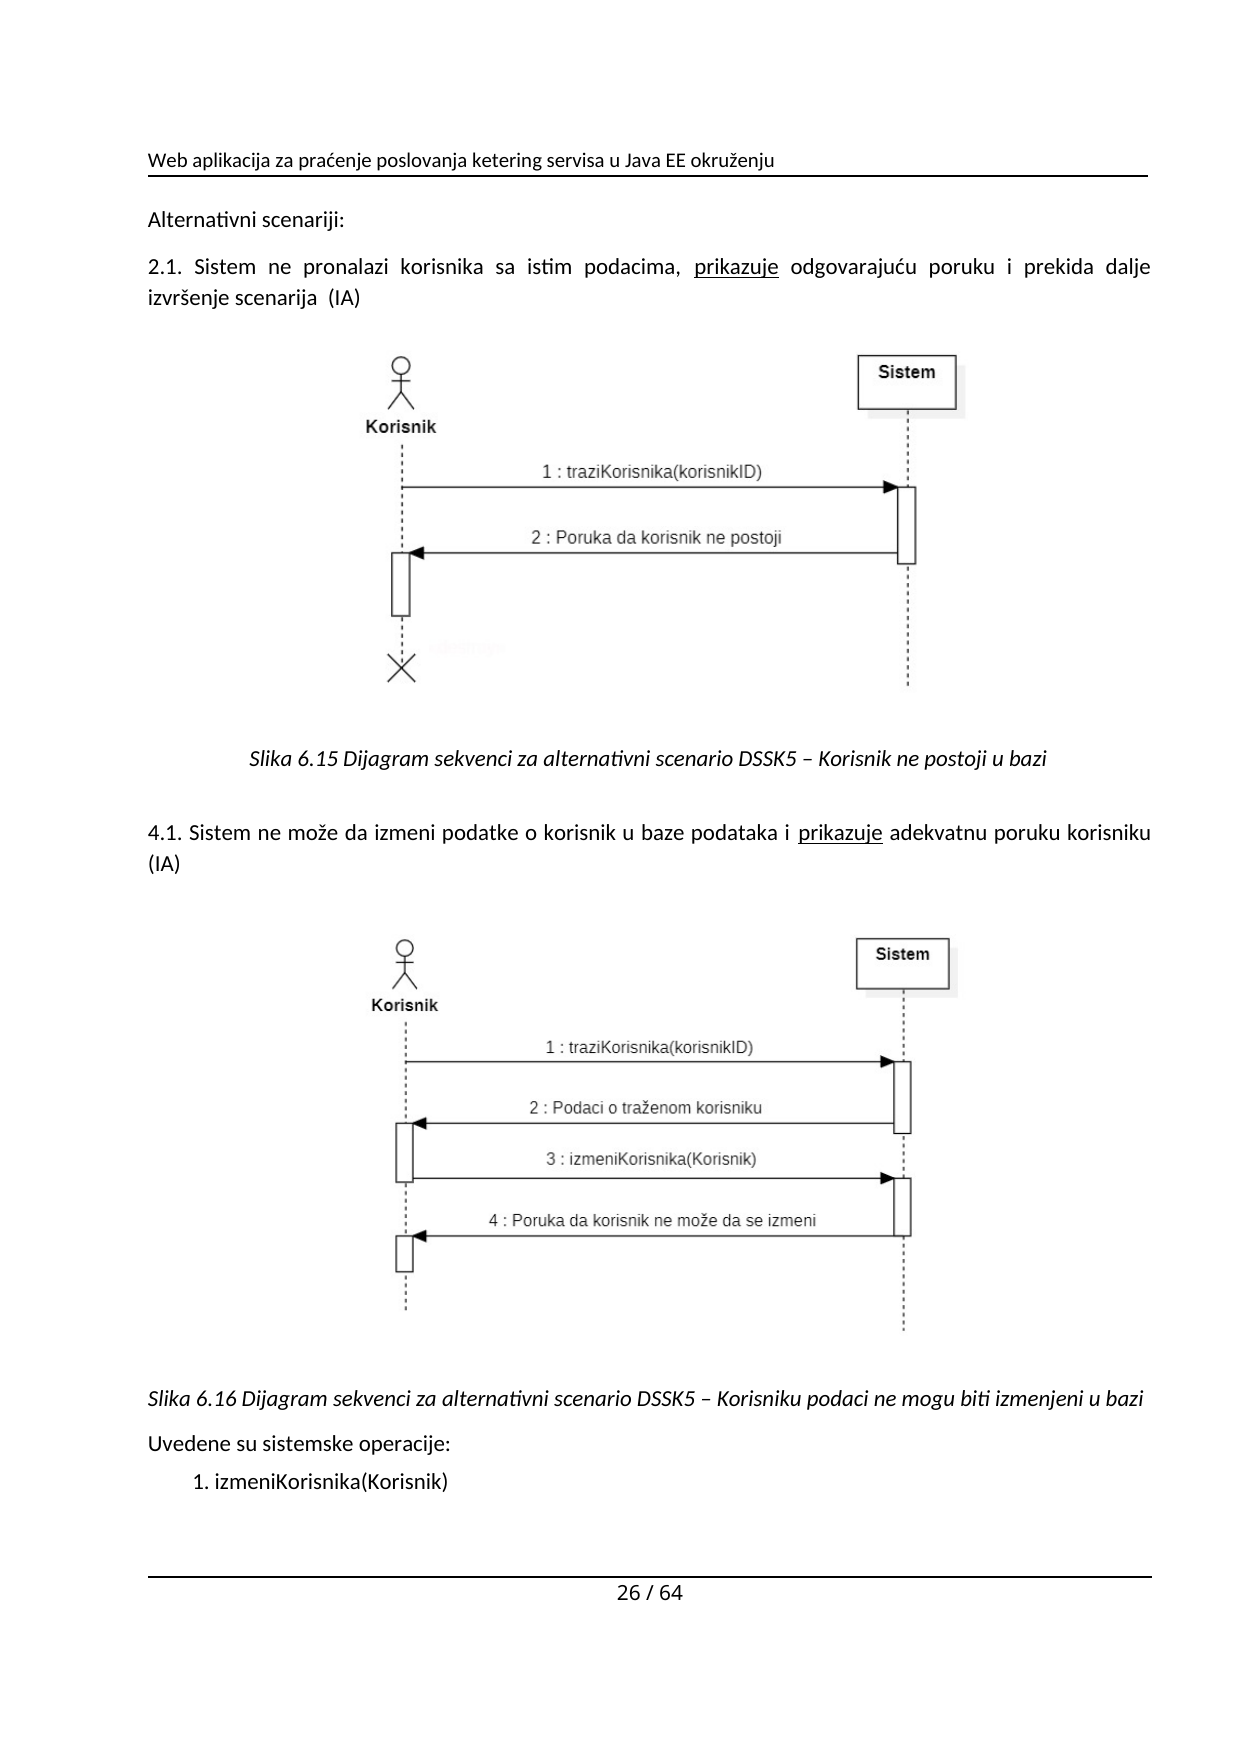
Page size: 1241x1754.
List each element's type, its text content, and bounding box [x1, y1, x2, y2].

picture [290, 342, 1009, 742]
text 2.1. Sistem ne pronalazi korisnika sa istim podacima, prikazuje odgovarajuću poruku i prekida dalje izvršenje scenarija (IA) [148, 252, 1152, 311]
text Alternativni scenariji: [148, 206, 1152, 233]
text Slika 6.15 Dijagram sekvenci za alternativni scenario DSSK5 – Korisnik ne postoji u bazi [148, 744, 1152, 772]
text Slika 6.16 Dijagram sekvenci za alternativni scenario DSSK5 – Korisniku podaci ne mogu biti izmenjeni u bazi [148, 1384, 1152, 1412]
picture [300, 926, 999, 1382]
text Uvedene su sistemske operacije: [148, 1429, 1152, 1457]
text 4.1. Sistem ne može da izmeni podatke o korisnik u baze podataka i prikazuje adekvatnu poruku korisniku (IA) [148, 818, 1152, 877]
text 1. izmeniKorisnika(Korisnik) [148, 1467, 1152, 1496]
